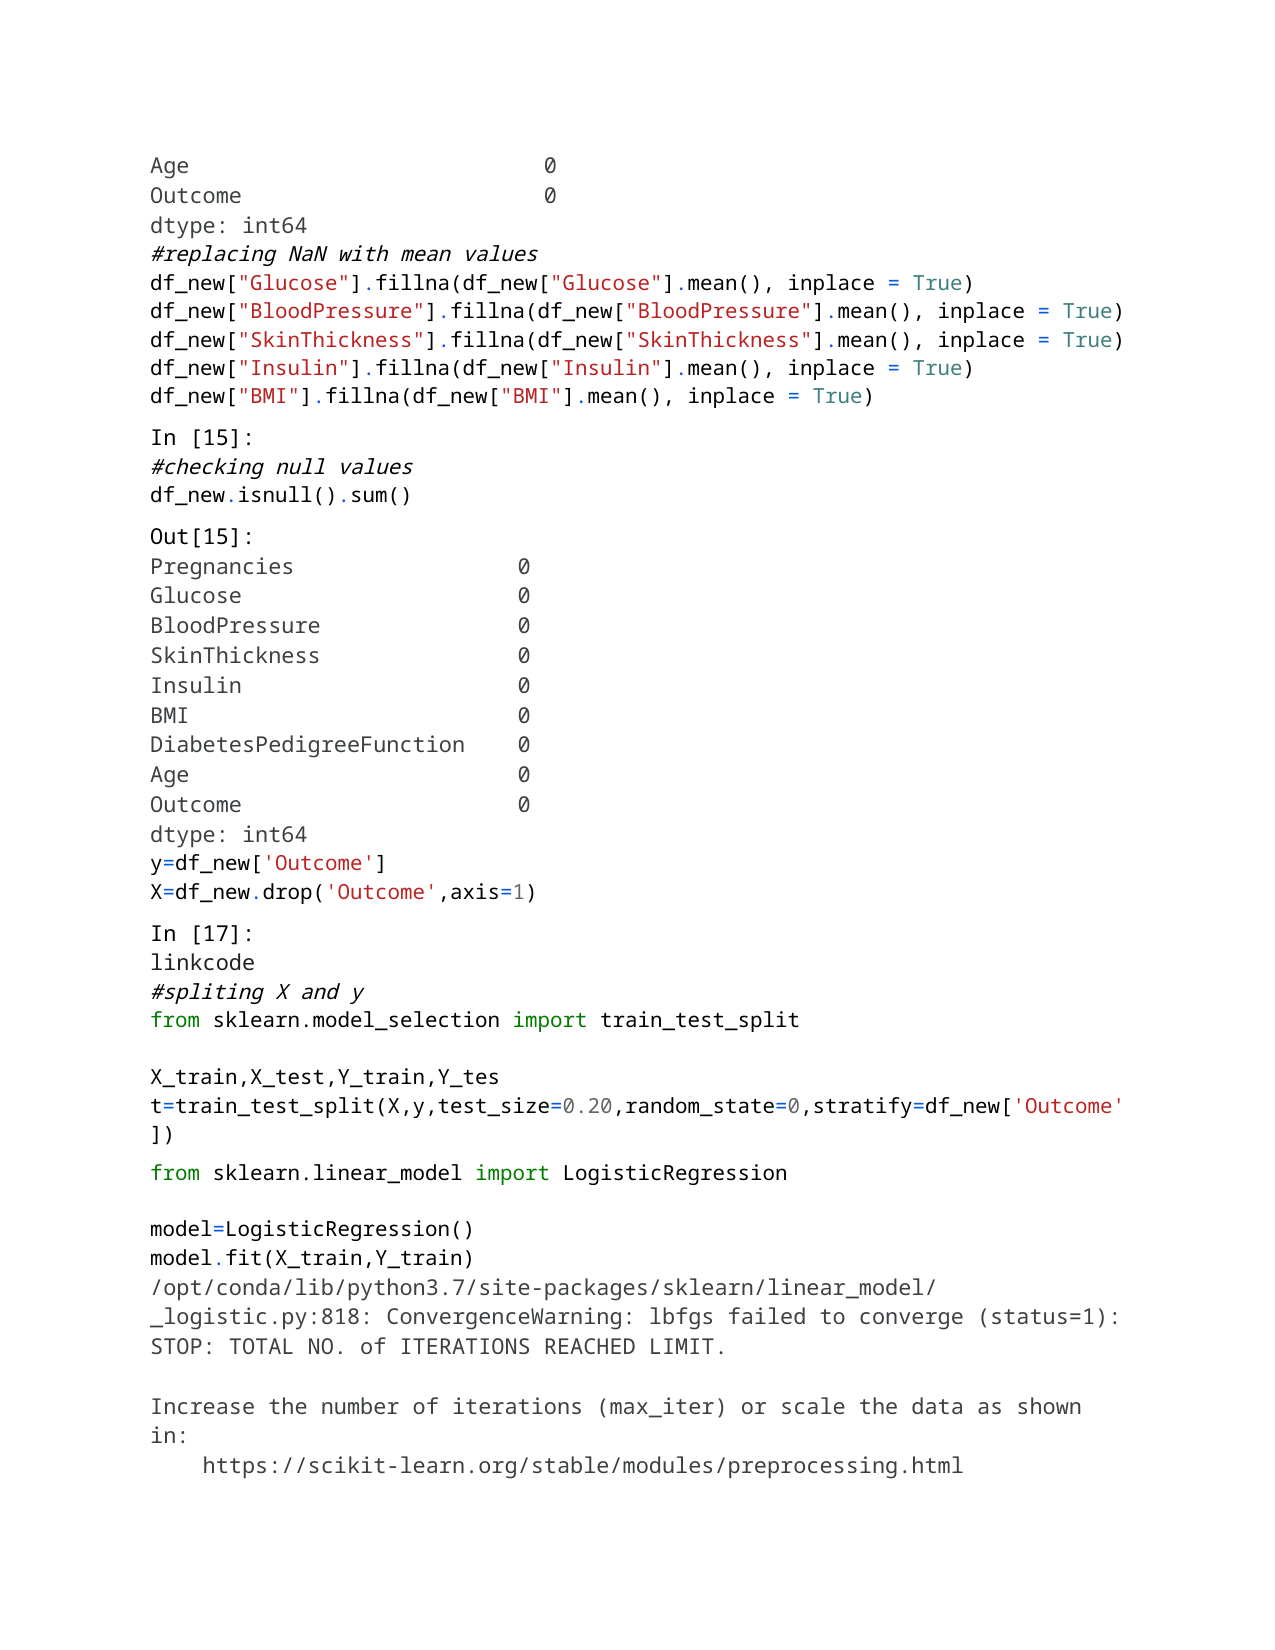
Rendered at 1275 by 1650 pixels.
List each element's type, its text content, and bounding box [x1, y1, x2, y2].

text X=df_new.drop('Outcome',axis=1) [150, 877, 1125, 905]
text dtype: int64 [150, 819, 1125, 848]
text df_new["BMI"].fillna(df_new["BMI"].mean(), inplace = True) [150, 382, 1125, 410]
text from sklearn.model_selection import train_test_split [150, 1006, 1125, 1034]
text linkcode [150, 947, 1125, 977]
text STOP: TOTAL NO. of ITERATIONS REACHED LIMIT. [150, 1331, 1125, 1361]
text Age 0 [150, 150, 1125, 180]
text Outcome 0 [150, 789, 1125, 819]
text df_new["Glucose"].fillna(df_new["Glucose"].mean(), inplace = True) [150, 268, 1125, 296]
text SkinThickness 0 [150, 640, 1125, 670]
text df_new.isnull().sum() [150, 480, 1125, 509]
text Pregnancies 0 [150, 551, 1125, 580]
text #spliting X and y [150, 977, 1125, 1006]
text Insulin 0 [150, 670, 1125, 699]
text Out[15]: [150, 519, 1125, 551]
text #replacing NaN with mean values [150, 239, 1125, 268]
text DiabetesPedigreeFunction 0 [150, 729, 1125, 759]
text BMI 0 [150, 699, 1125, 729]
text model=LogisticRegression() [150, 1214, 1125, 1243]
text df_new["BloodPressure"].fillna(df_new["BloodPressure"].mean(), inplace = True) [150, 296, 1125, 325]
text dtype: int64 [150, 209, 1125, 239]
text Glucose 0 [150, 580, 1125, 610]
text In [17]: [150, 915, 1125, 947]
text #checking null values [150, 452, 1125, 480]
text BloodPressure 0 [150, 610, 1125, 640]
text X_train,X_test,Y_train,Y_test=train_test_split(X,y,test_size=0.20,random_state=0,stratify=df_new['Outcome']) [150, 1062, 1125, 1148]
text df_new["Insulin"].fillna(df_new["Insulin"].mean(), inplace = True) [150, 353, 1125, 382]
text Increase the number of iterations (max_iter) or scale the data as shown in: [150, 1391, 1125, 1450]
text df_new["SkinThickness"].fillna(df_new["SkinThickness"].mean(), inplace = True) [150, 325, 1125, 353]
text from sklearn.linear_model import LogisticRegression [150, 1158, 1125, 1186]
text model.fit(X_train,Y_train) [150, 1243, 1125, 1271]
text https://scikit-learn.org/stable/modules/preprocessing.html [150, 1450, 1125, 1480]
text Age 0 [150, 759, 1125, 789]
text Outcome 0 [150, 180, 1125, 209]
text In [15]: [150, 420, 1125, 452]
text /opt/conda/lib/python3.7/site-packages/sklearn/linear_model/_logistic.py:818: ConvergenceWarning: lbfgs failed to converge (status=1): [150, 1271, 1125, 1331]
text y=df_new['Outcome'] [150, 848, 1125, 877]
